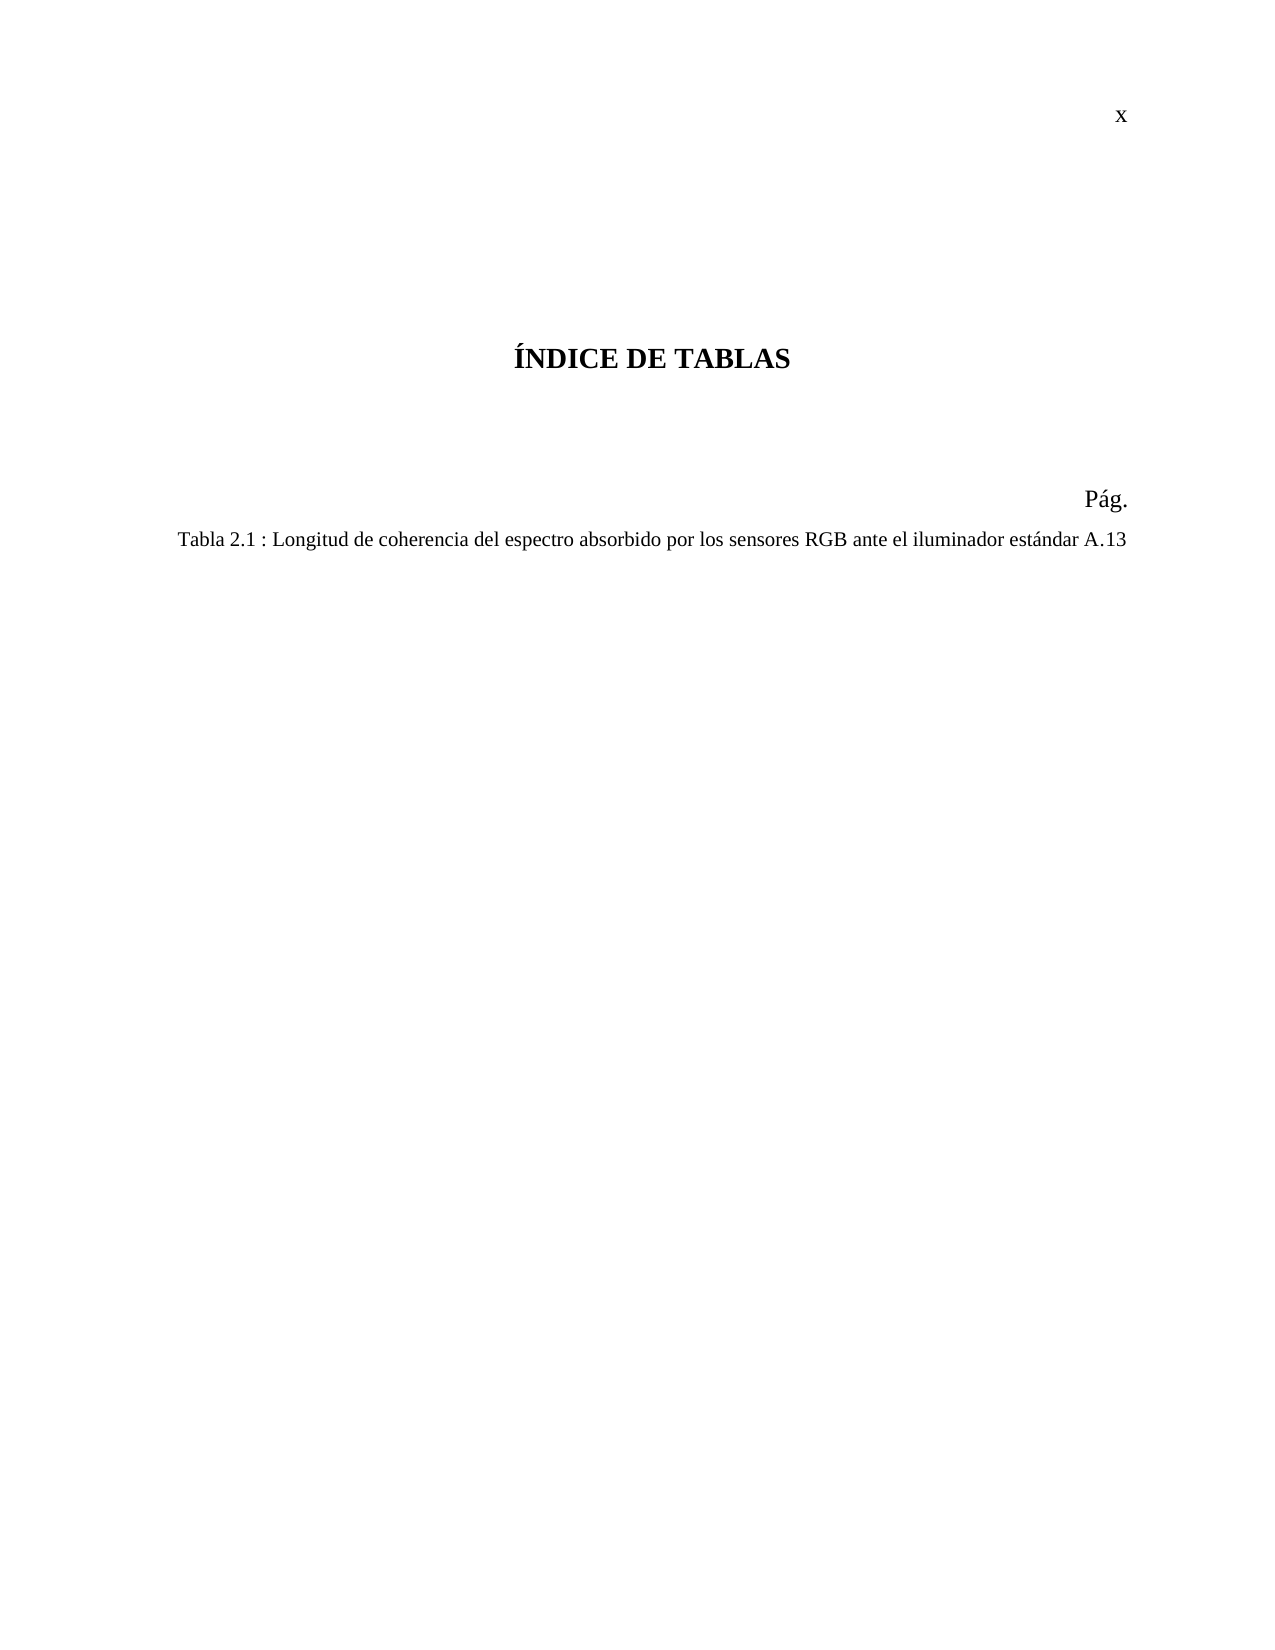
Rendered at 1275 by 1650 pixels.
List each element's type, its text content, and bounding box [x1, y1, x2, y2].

text Tabla 2.1 : Longitud de coherencia del espectro absorbido por los sensores RGB ante el iluminador estándar A 13 [177, 527, 1127, 551]
text Pág. [177, 484, 1127, 513]
subtitle ÍNDICE DE TABLAS [177, 341, 1127, 374]
